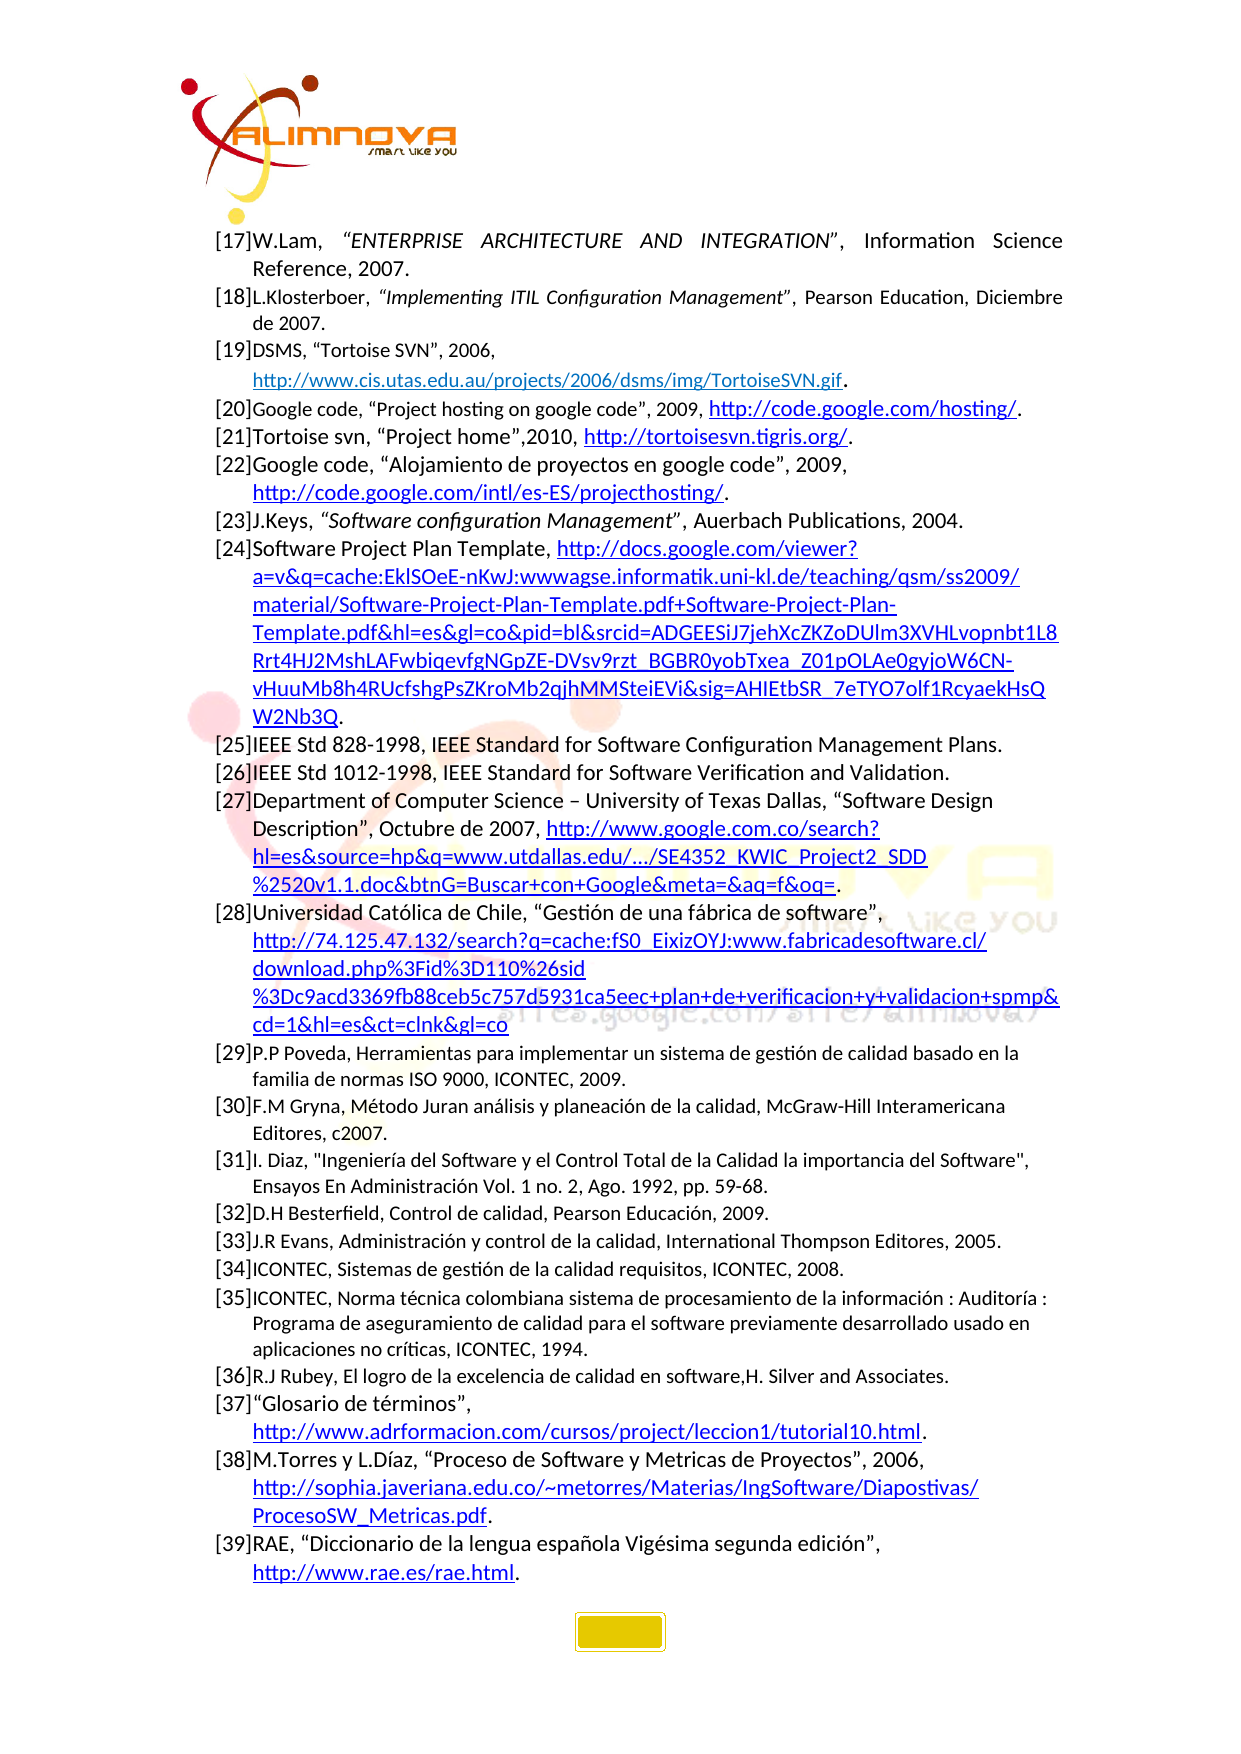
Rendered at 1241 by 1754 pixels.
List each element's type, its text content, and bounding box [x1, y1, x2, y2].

list IEEE Std 1012-1998, IEEE Standard for Software Verification and Validation. [215, 758, 1063, 786]
list IEEE Std 828-1998, IEEE Standard for Software Configuration Management Plans. [215, 730, 1063, 758]
list P.P Poveda, Herramientas para implementar un sistema de gestión de calidad basado en la familia de normas ISO 9000, ICONTEC, 2009. [215, 1038, 1063, 1092]
list Google code, “Project hosting on google code”, 2009, http://code.google.com/hosting/. [215, 394, 1063, 422]
list DSMS, “Tortoise SVN”, 2006, http://www.cis.utas.edu.au/projects/2006/dsms/img/TortoiseSVN.gif. [215, 335, 1063, 394]
list D.H Besterfield, Control de calidad, Pearson Educación, 2009. [215, 1198, 1063, 1227]
list M.Torres y L.Díaz, “Proceso de Software y Metricas de Proyectos”, 2006, http://sophia.javeriana.edu.co/~metorres/Materias/IngSoftware/Diapostivas/ProcesoSW_Metricas.pdf. [215, 1446, 1063, 1529]
list ICONTEC, Sistemas de gestión de la calidad requisitos, ICONTEC, 2008. [215, 1254, 1063, 1283]
list I. Diaz, "Ingeniería del Software y el Control Total de la Calidad la importancia del Software", Ensayos En Administración Vol. 1 no. 2, Ago. 1992, pp. 59-68. [215, 1145, 1063, 1198]
list R.J Rubey, El logro de la excelencia de calidad en software,H. Silver and Associates. [215, 1361, 1063, 1389]
picture [177, 73, 458, 226]
list L.Klosterboer, “Implementing ITIL Configuration Management”, Pearson Education, Diciembre de 2007. [215, 282, 1063, 335]
list Universidad Católica de Chile, “Gestión de una fábrica de software”, http://74.125.47.132/search?q=cache:fS0_EixizOYJ:www.fabricadesoftware.cl/download.php%3Fid%3D110%26sid%3Dc9acd3369fb88ceb5c757d5931ca5eec+plan+de+verificacion+y+validacion+spmp&cd=1&hl=es&ct=clnk&gl=co [215, 898, 1063, 1038]
list RAE, “Diccionario de la lengua española Vigésima segunda edición”, http://www.rae.es/rae.html. [215, 1529, 1063, 1586]
list Software Project Plan Template, http://docs.google.com/viewer?a=v&q=cache:EklSOeE-nKwJ:wwwagse.informatik.uni-kl.de/teaching/qsm/ss2009/material/Software-Project-Plan-Template.pdf+Software-Project-Plan-Template.pdf&hl=es&gl=co&pid=bl&srcid=ADGEESiJ7jehXcZKZoDUlm3XVHLvopnbt1L8Rrt4HJ2MshLAFwbiqevfgNGpZE-DVsv9rzt_BGBR0yobTxea_Z01pOLAe0gyjoW6CN-vHuuMb8h4RUcfshgPsZKroMb2qjhMMSteiEVi&sig=AHIEtbSR_7eTYO7olf1RcyaekHsQW2Nb3Q. [215, 534, 1063, 730]
list Tortoise svn, “Project home”,2010, http://tortoisesvn.tigris.org/. [215, 422, 1063, 450]
list F.M Gryna, Método Juran análisis y planeación de la calidad, McGraw-Hill Interamericana Editores, c2007. [215, 1092, 1063, 1145]
list Department of Computer Science – University of Texas Dallas, “Software Design Description”, Octubre de 2007, http://www.google.com.co/search?hl=es&source=hp&q=www.utdallas.edu/.../SE4352_KWIC_Project2_SDD%2520v1.1.doc&btnG=Buscar+con+Google&meta=&aq=f&oq=. [215, 786, 1063, 898]
list ICONTEC, Norma técnica colombiana sistema de procesamiento de la información : Auditoría : Programa de aseguramiento de calidad para el software previamente desarrollado usado en aplicaciones no críticas, ICONTEC, 1994. [215, 1283, 1063, 1361]
list “Glosario de términos”, http://www.adrformacion.com/cursos/project/leccion1/tutorial10.html. [215, 1389, 1063, 1446]
list J.R Evans, Administración y control de la calidad, International Thompson Editores, 2005. [215, 1227, 1063, 1254]
list J.Keys, “Software configuration Management”, Auerbach Publications, 2004. [215, 506, 1063, 534]
list Google code, “Alojamiento de proyectos en google code”, 2009, http://code.google.com/intl/es-ES/projecthosting/. [215, 450, 1063, 506]
list W.Lam, “ENTERPRISE ARCHITECTURE AND INTEGRATION”, Information Science Reference, 2007. [215, 226, 1063, 282]
